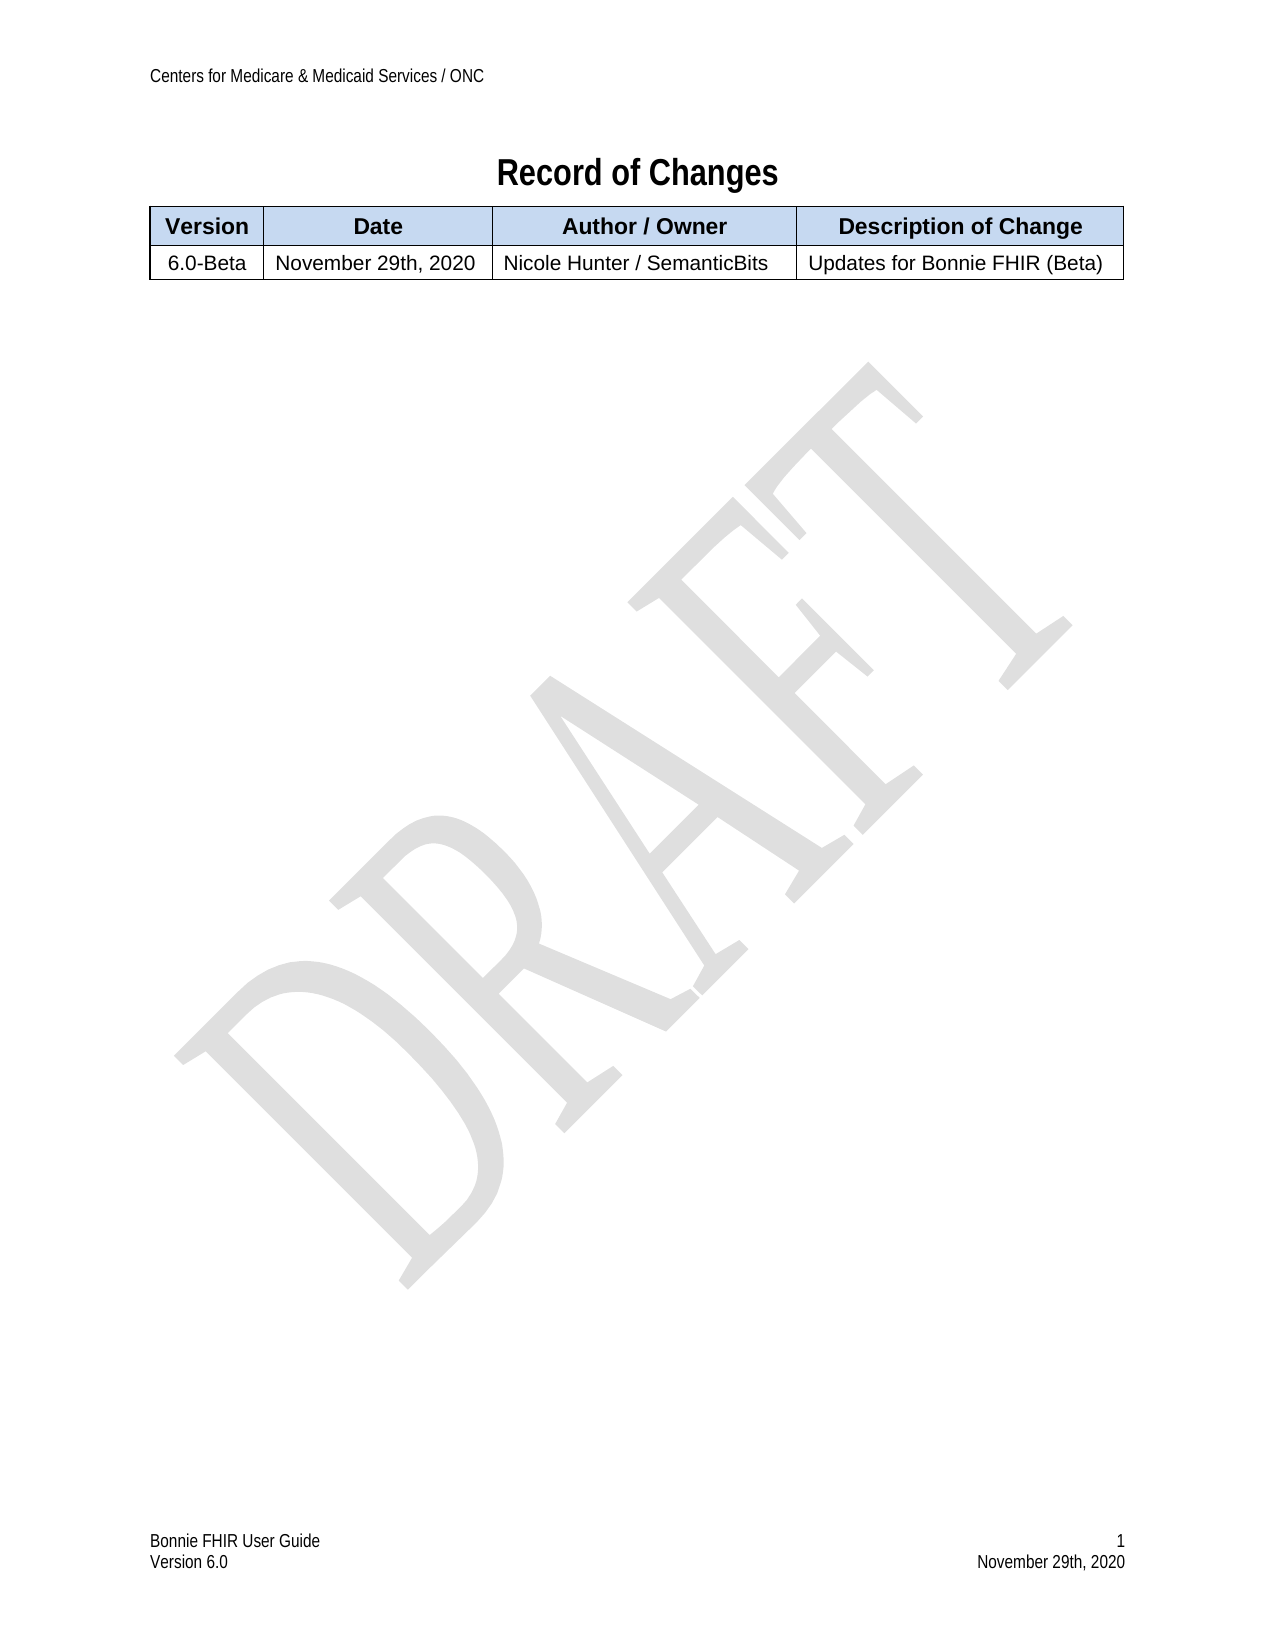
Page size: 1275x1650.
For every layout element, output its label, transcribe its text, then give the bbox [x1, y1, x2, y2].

table_header Date [264, 207, 492, 245]
table_cell November 29th, 2020 [264, 246, 492, 279]
table_cell Nicole Hunter / SemanticBits [493, 246, 796, 279]
text Record of Changes [150, 150, 1125, 193]
table_cell 6.0-Beta [151, 246, 263, 279]
table_header Version [151, 207, 263, 245]
table_header Author / Owner [493, 207, 796, 245]
table_header Description of Change [797, 207, 1123, 245]
table_cell Updates for Bonnie FHIR (Beta) [797, 246, 1123, 279]
